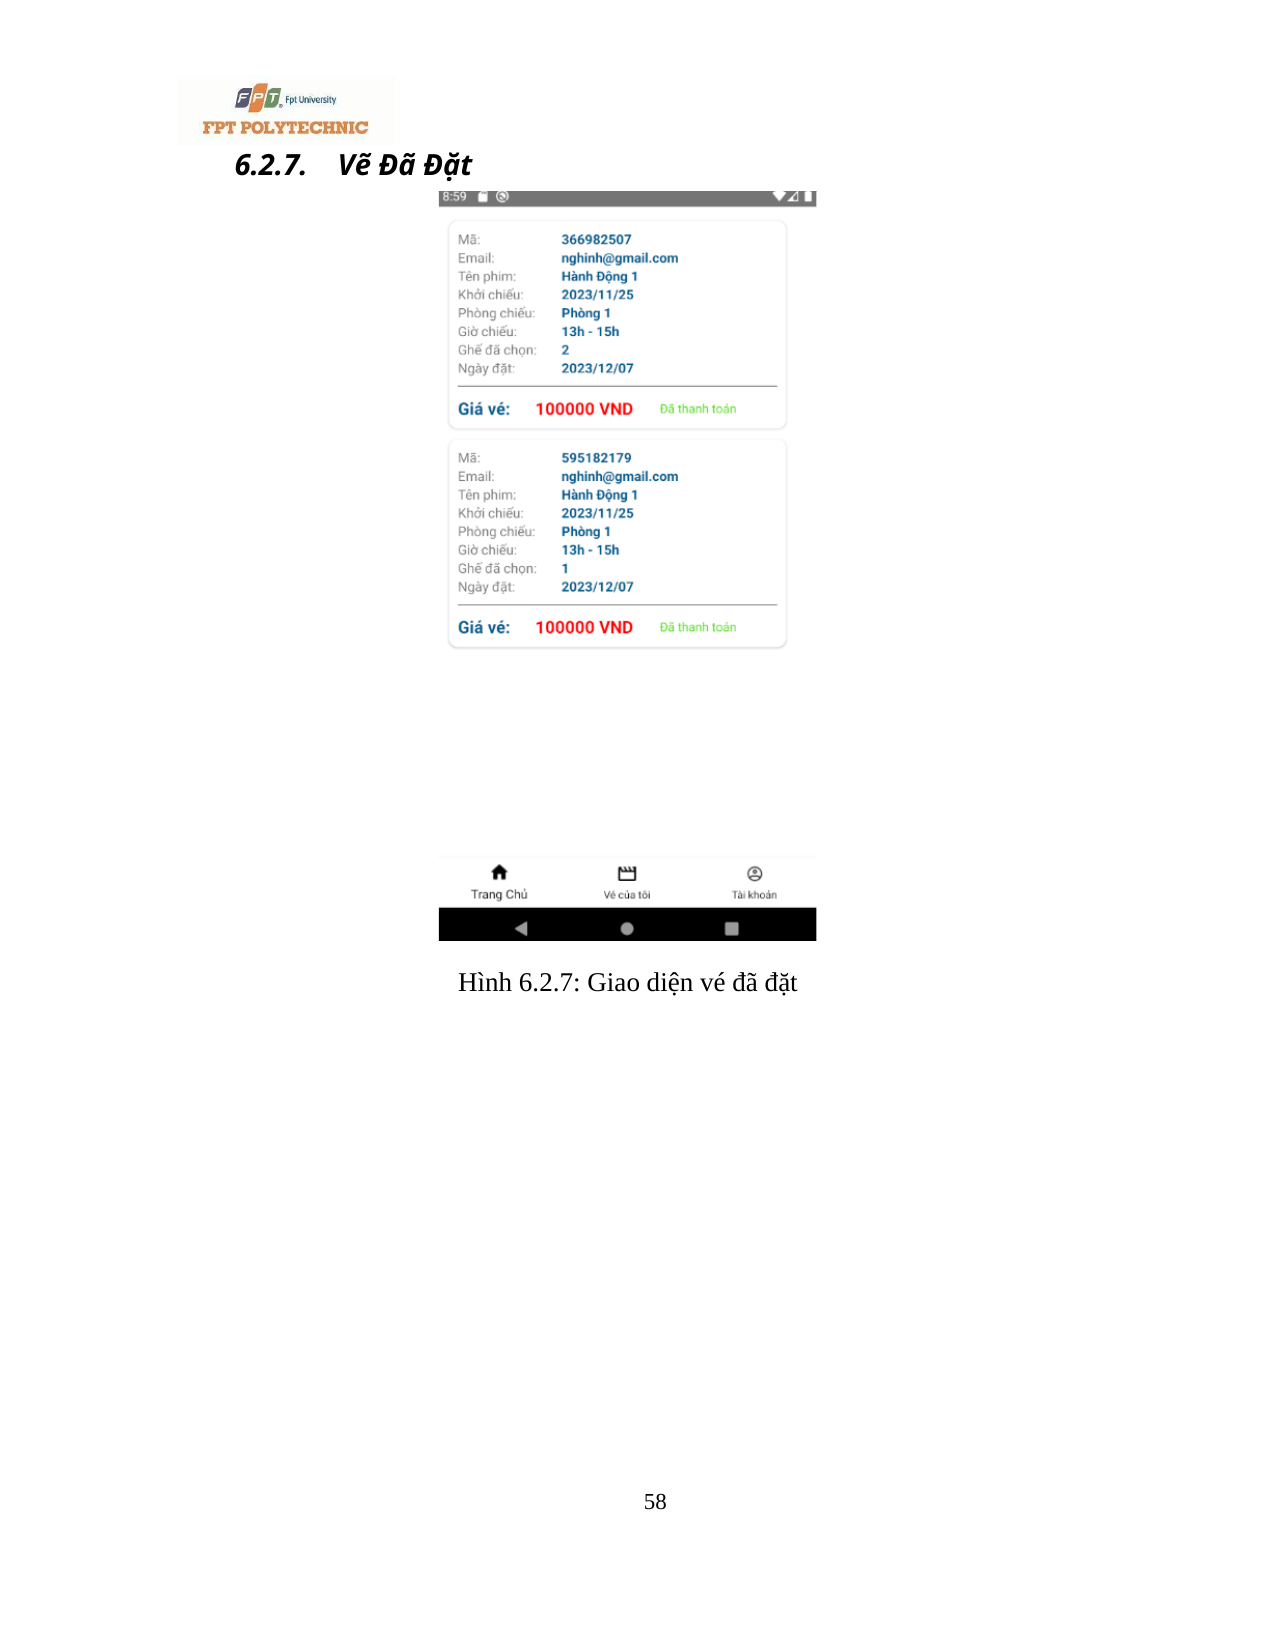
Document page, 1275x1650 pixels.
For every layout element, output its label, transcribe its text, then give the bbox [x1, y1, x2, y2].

subtitle Vẽ Đã Đặt [234, 144, 1198, 183]
picture [177, 75, 395, 146]
picture [438, 191, 817, 941]
